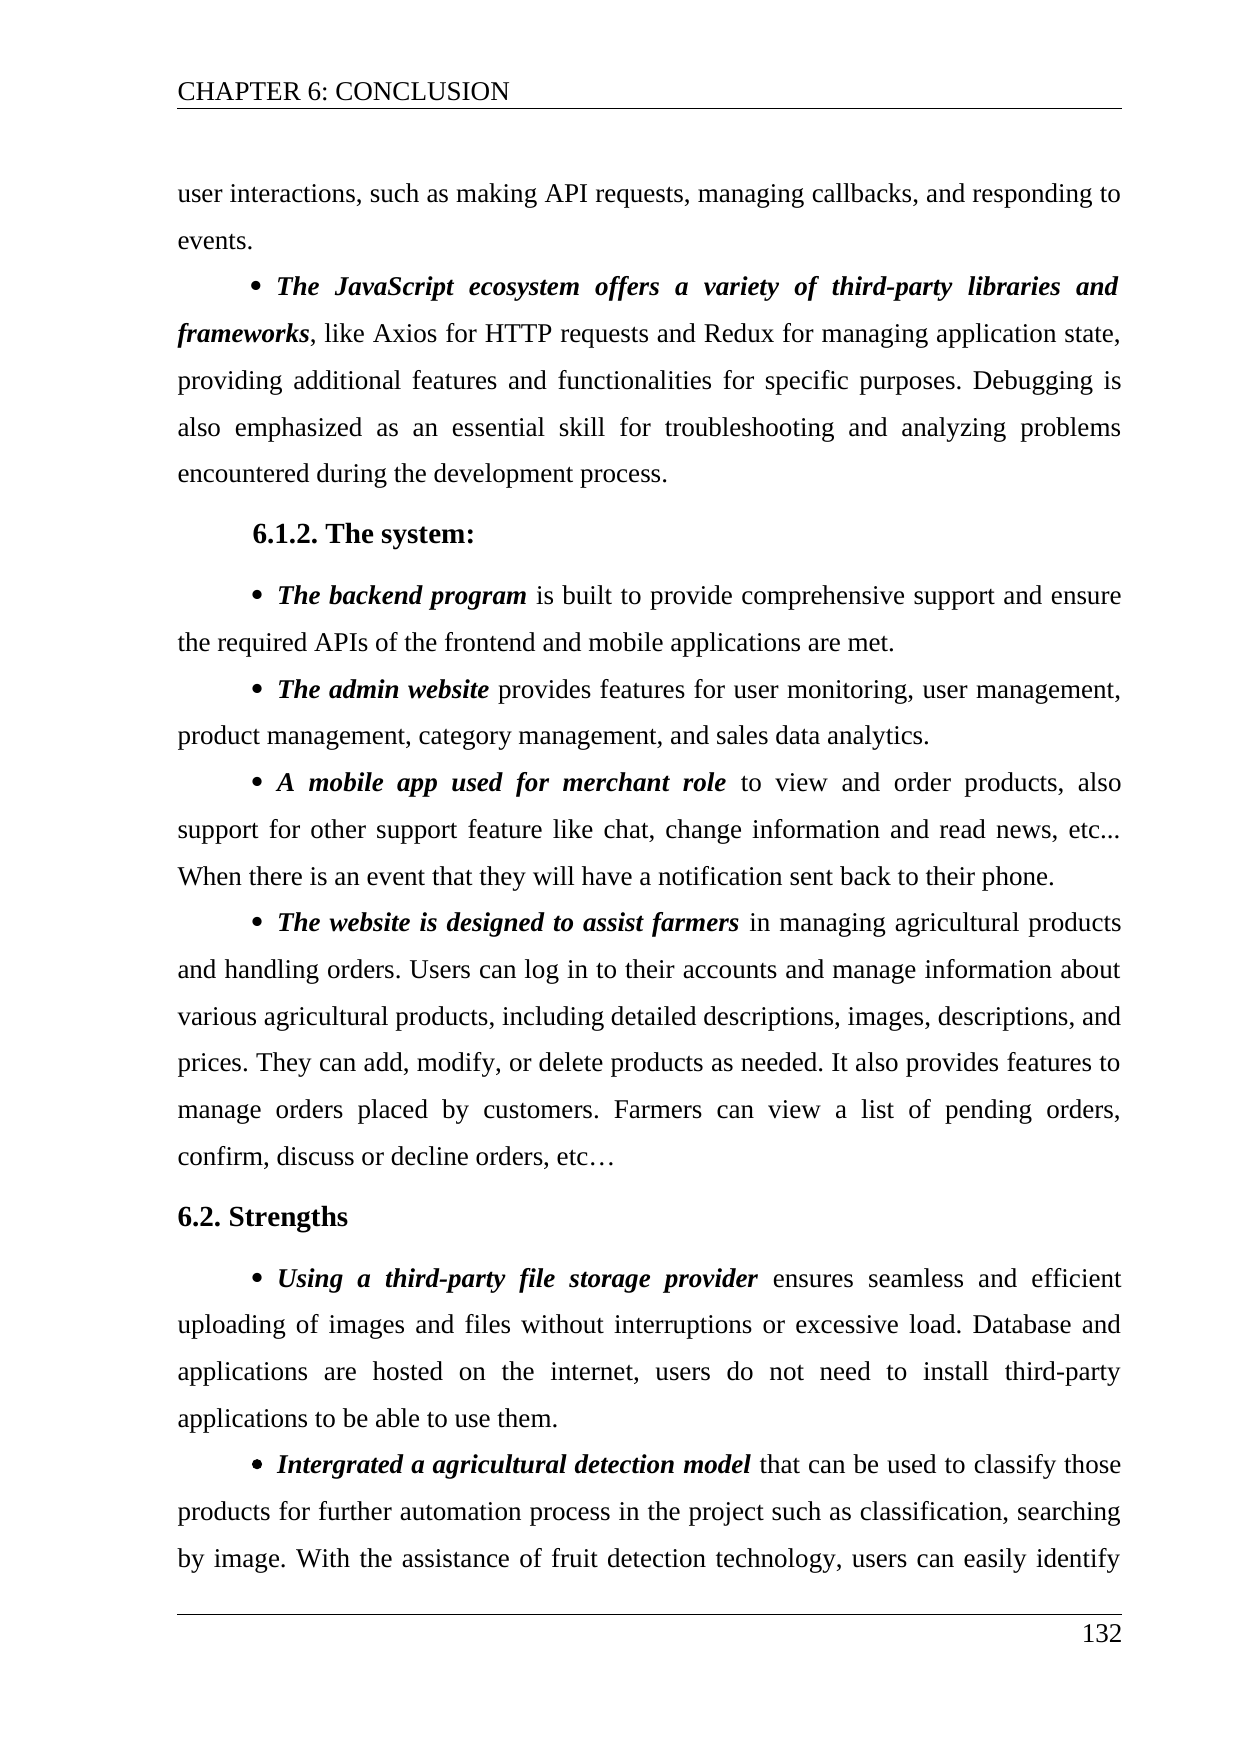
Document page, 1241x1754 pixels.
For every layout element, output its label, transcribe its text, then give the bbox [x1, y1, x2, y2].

list The admin website provides features for user monitoring, user management, product management, category management, and sales data analytics. [177, 673, 1122, 751]
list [177, 1448, 1122, 1573]
list The JavaScript ecosystem offers a variety of third-party libraries and frameworks, like Axios for HTTP requests and Redux for managing application state, providing additional features and functionalities for specific purposes. Debugging is also emphasized as an essential skill for troubleshooting and analyzing problems encountered during the development process. [177, 271, 1122, 488]
list Using a third-party file storage provider ensures seamless and efficient uploading of images and files without interruptions or excessive load. Database and applications are hosted on the internet, users do not need to install third-party applications to be able to use them. [177, 1262, 1122, 1433]
list A mobile app used for merchant role to view and order products, also support for other support feature like chat, change information and read news, etc... When there is an event that they will have a notification sent back to their phone. [177, 766, 1122, 891]
list The website is designed to assist farmers in managing agricultural products and handling orders. Users can log in to their accounts and manage information about various agricultural products, including detailed descriptions, images, descriptions, and prices. They can add, modify, or delete products as needed. It also provides features to manage orders placed by customers. Farmers can view a list of pending orders, confirm, discuss or decline orders, etc… [177, 906, 1122, 1171]
list The backend program is built to provide comprehensive support and ensure the required APIs of the frontend and mobile applications are met. [177, 579, 1122, 657]
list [177, 177, 1122, 255]
subtitle 6.2. Strengths [177, 1199, 1122, 1232]
subtitle 6.1.2. The system: [177, 516, 1122, 550]
